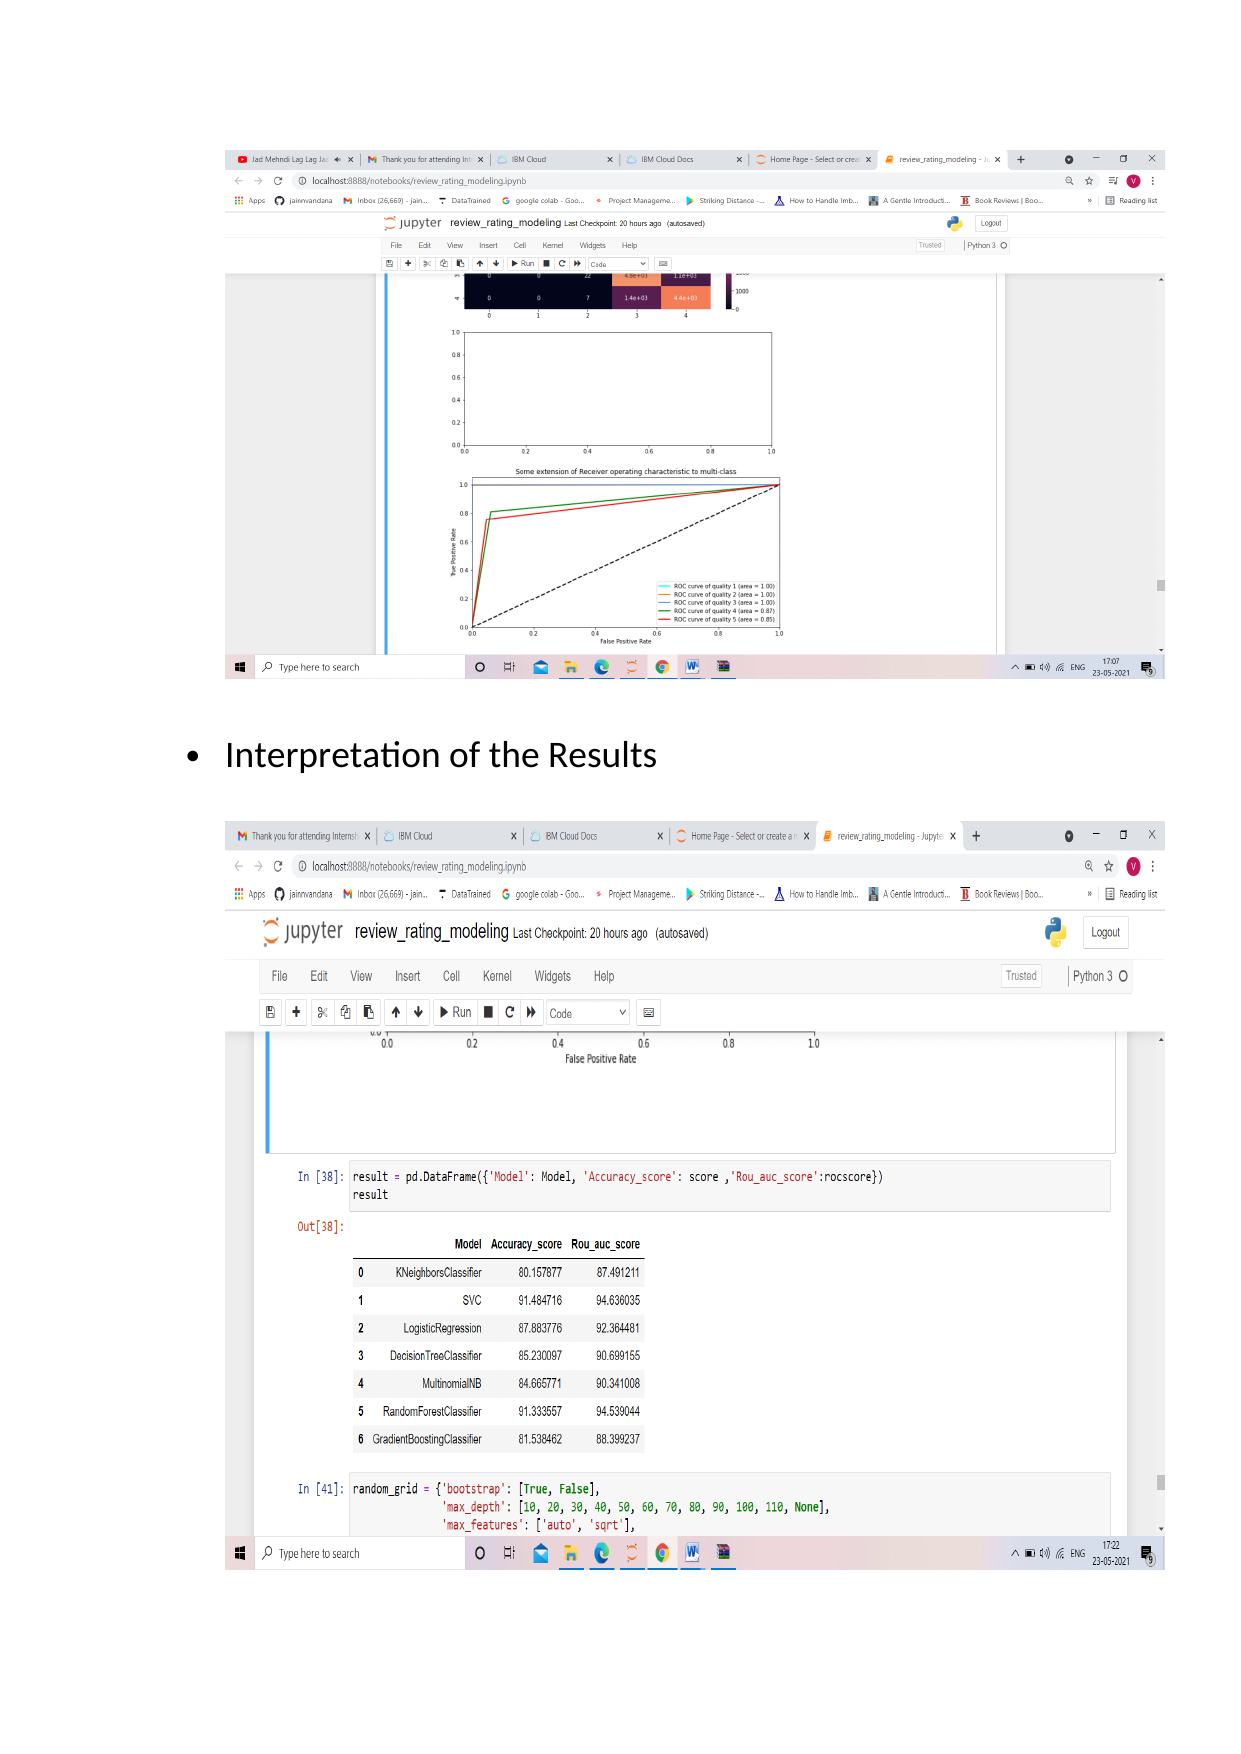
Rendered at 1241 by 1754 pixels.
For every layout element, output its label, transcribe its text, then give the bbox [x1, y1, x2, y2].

list Interpretation of the Results [187, 731, 1090, 776]
picture [225, 150, 1166, 679]
picture [225, 821, 1165, 1570]
